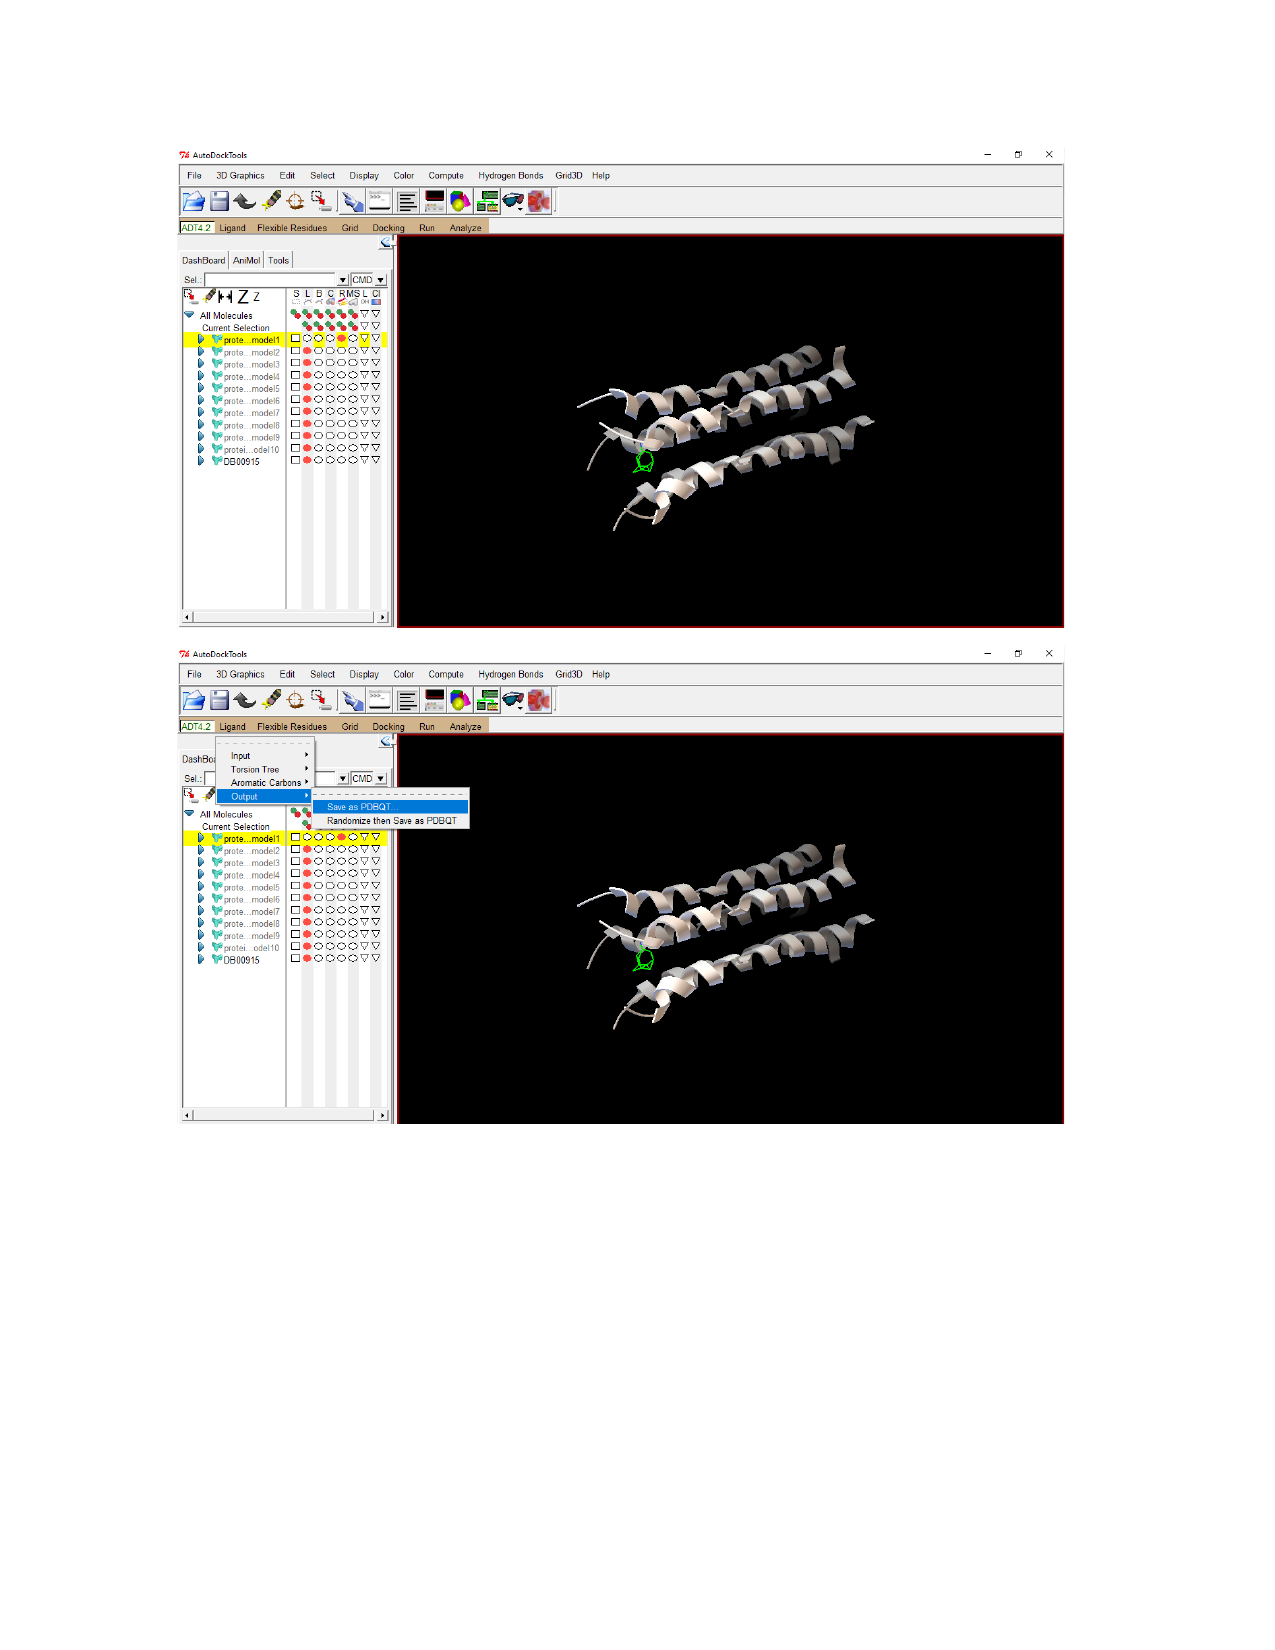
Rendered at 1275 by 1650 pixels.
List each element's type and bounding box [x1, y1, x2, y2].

picture [177, 646, 1065, 1124]
picture [177, 147, 1065, 628]
